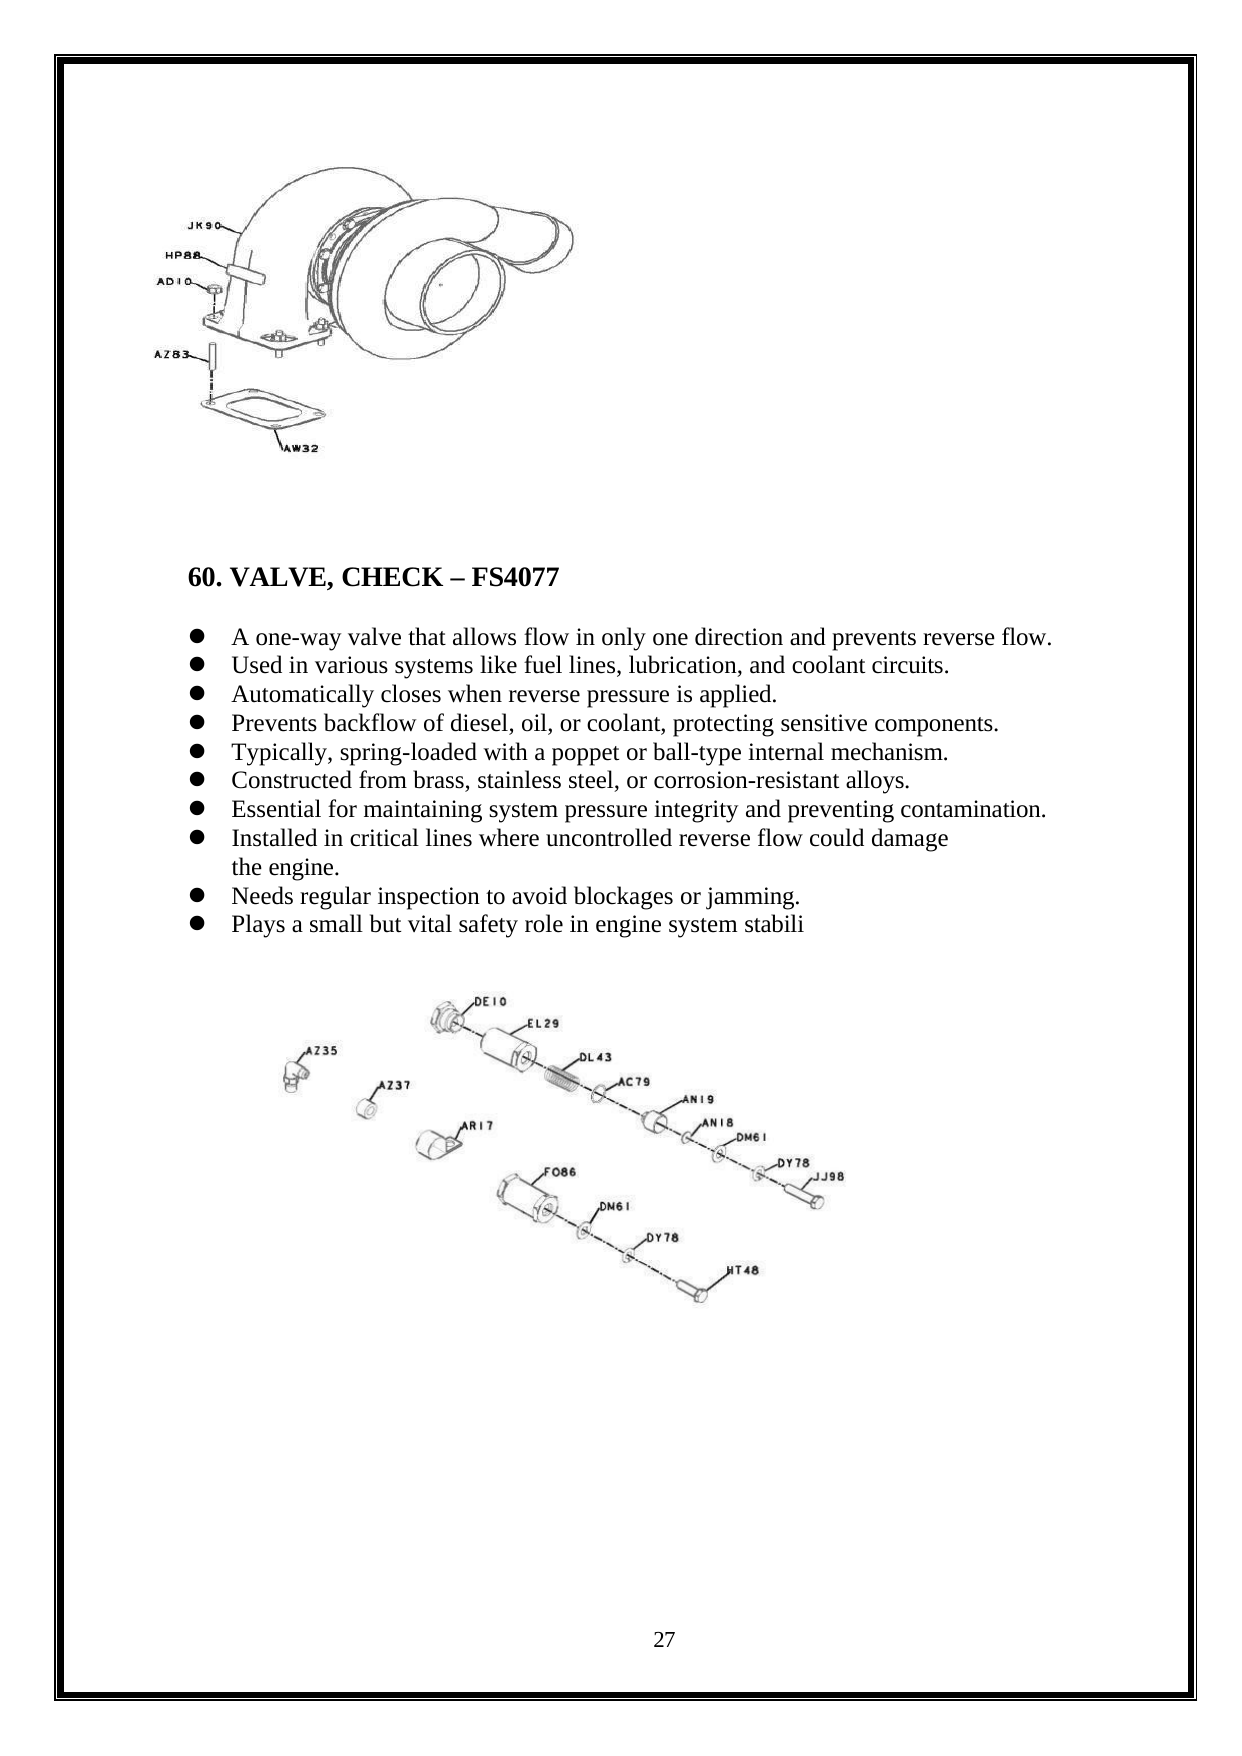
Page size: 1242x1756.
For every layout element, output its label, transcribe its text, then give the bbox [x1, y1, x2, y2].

list Typically, spring-loaded with a poppet or ball-type internal mechanism. [188, 737, 1188, 766]
list Automatically closes when reverse pressure is applied. [188, 679, 1188, 708]
list Installed in critical lines where uncontrolled reverse flow could damage the engine. [188, 823, 978, 881]
list Constructed from brass, stainless steel, or corrosion-resistant alloys. [188, 766, 1188, 794]
subtitle VALVE, CHECK – FS4077 [188, 560, 1188, 593]
picture [278, 991, 847, 1309]
list Plays a small but vital safety role in engine system stabili [188, 909, 1188, 938]
list Used in various systems like fuel lines, lubrication, and coolant circuits. [188, 651, 1188, 679]
list Essential for maintaining system pressure integrity and preventing contamination. [188, 794, 1188, 823]
list Prevents backflow of diesel, oil, or coolant, protecting sensitive components. [188, 708, 1188, 737]
picture [153, 166, 579, 459]
list Needs regular inspection to avoid blockages or jamming. [188, 881, 1188, 909]
list A one-way valve that allows flow in only one direction and prevents reverse flow. [188, 622, 1188, 651]
